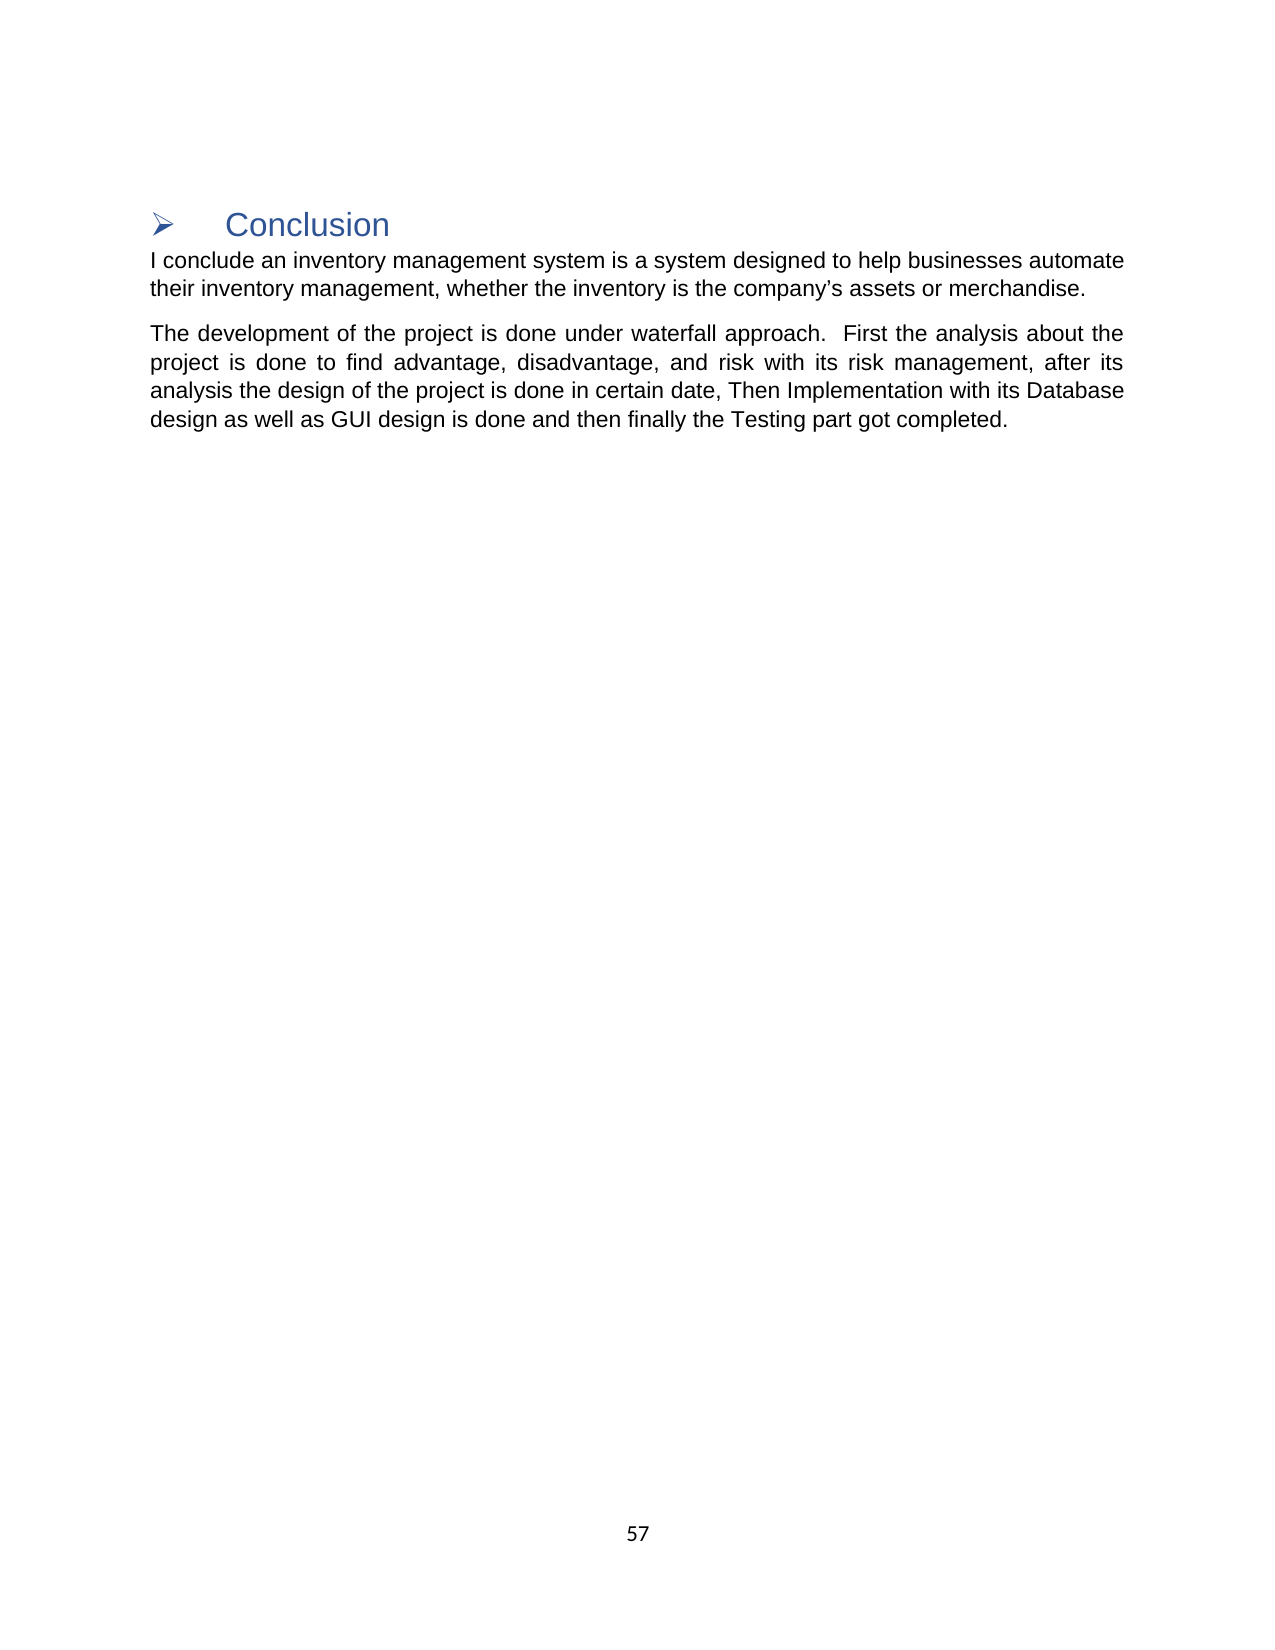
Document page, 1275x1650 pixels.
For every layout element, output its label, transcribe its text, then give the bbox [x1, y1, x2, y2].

text I conclude an inventory management system is a system designed to help businesses automate their inventory management, whether the inventory is the company’s assets or merchandise. [150, 247, 1125, 302]
text The development of the project is done under waterfall approach. First the analysis about the project is done to find advantage, disadvantage, and risk with its risk management, after its analysis the design of the project is done in certain date, Then Implementation with its Database design as well as GUI design is done and then finally the Testing part got completed. [150, 320, 1125, 432]
subtitle Conclusion [150, 205, 1125, 244]
